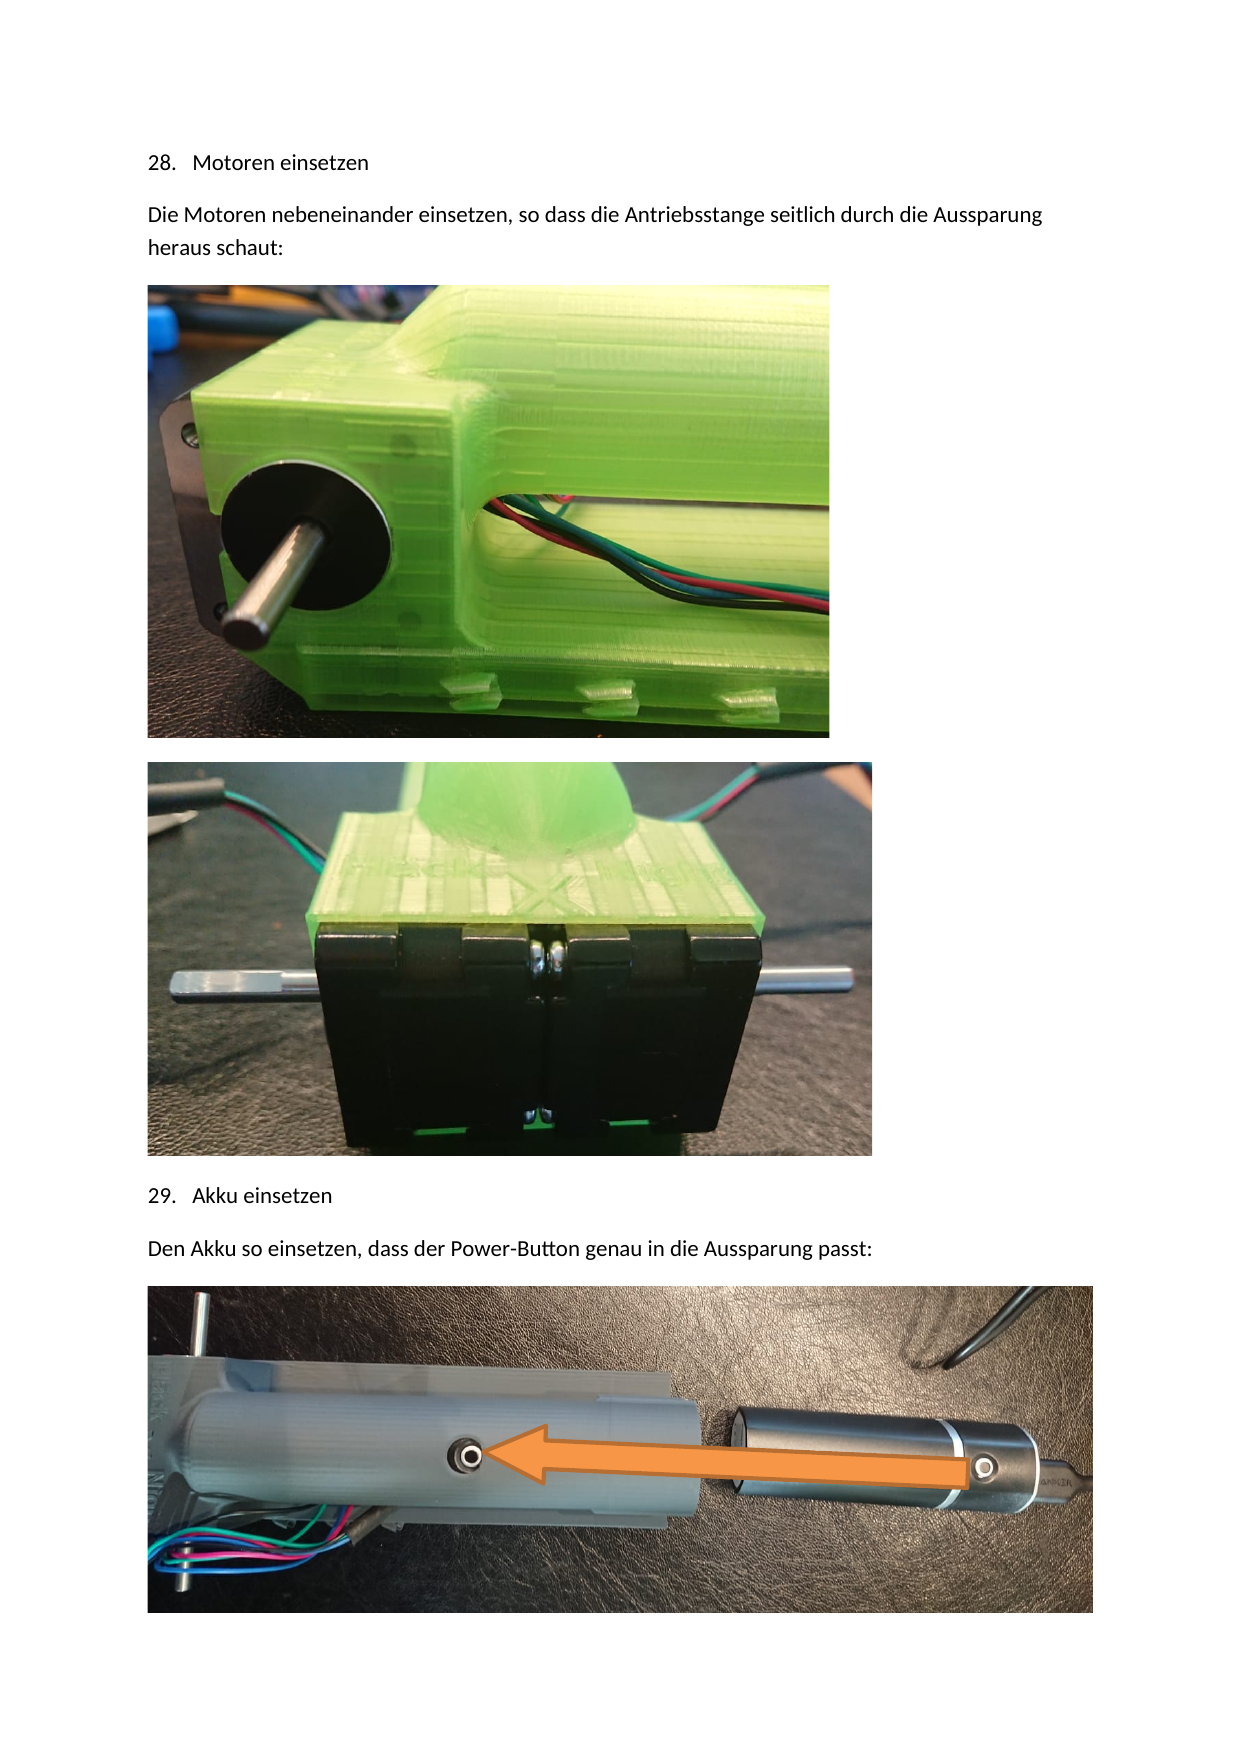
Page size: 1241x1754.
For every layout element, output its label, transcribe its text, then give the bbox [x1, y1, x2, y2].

list Motoren einsetzen [148, 148, 1093, 176]
picture [147, 762, 873, 1156]
picture [147, 1286, 1093, 1613]
text Die Motoren nebeneinander einsetzen, so dass die Antriebsstange seitlich durch die Aussparung heraus schaut: [148, 201, 1093, 261]
list Akku einsetzen [148, 1181, 1093, 1209]
picture [147, 285, 830, 738]
text Den Akku so einsetzen, dass der Power-Button genau in die Aussparung passt: [148, 1234, 1093, 1262]
